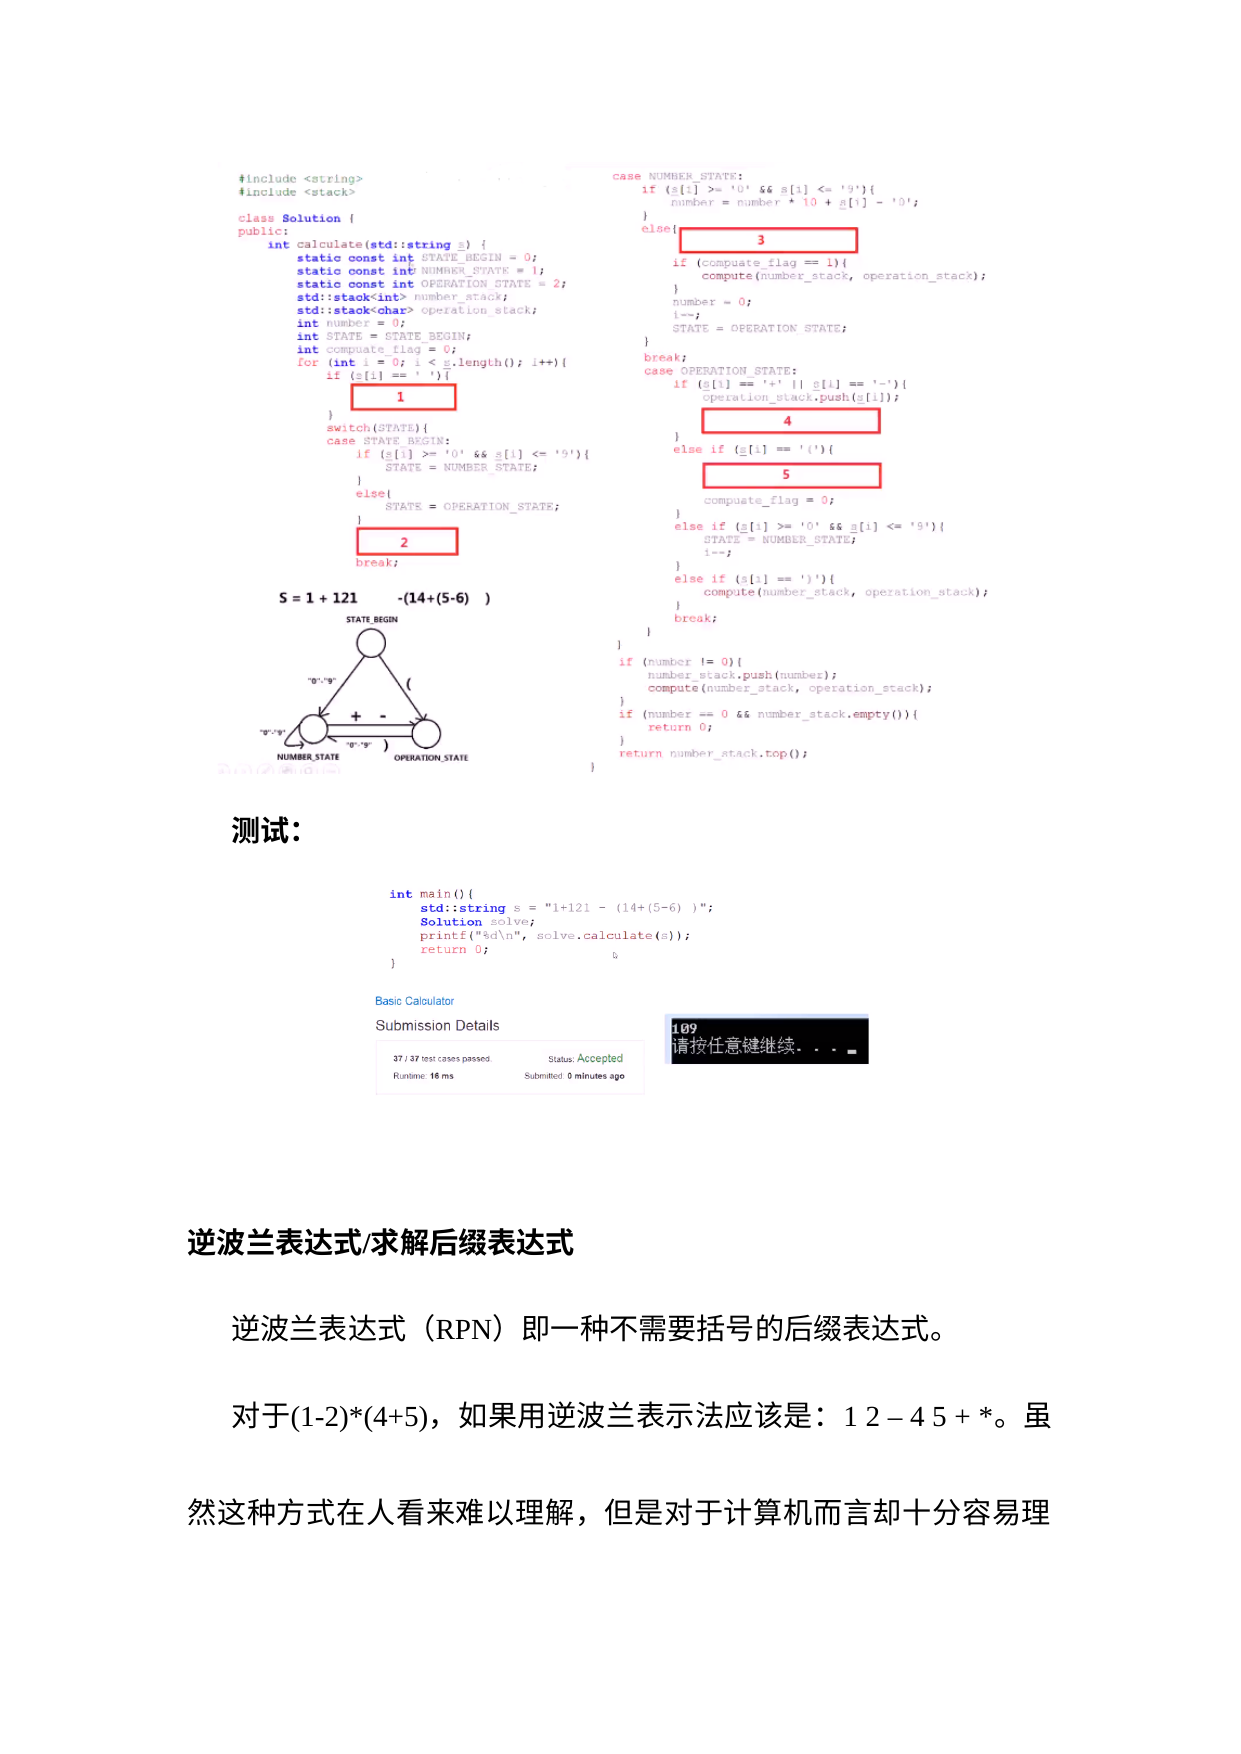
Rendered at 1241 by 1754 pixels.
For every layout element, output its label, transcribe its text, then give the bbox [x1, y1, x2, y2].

picture [362, 882, 878, 1106]
text 逆波兰表达式（RPN）即一种不需要括号的后缀表达式。 [187, 1294, 1053, 1359]
subtitle 逆波兰表达式/求解后缀表达式 [187, 1208, 1053, 1273]
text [187, 1381, 1053, 1543]
text 测试： [187, 796, 1053, 861]
picture [217, 162, 1023, 774]
